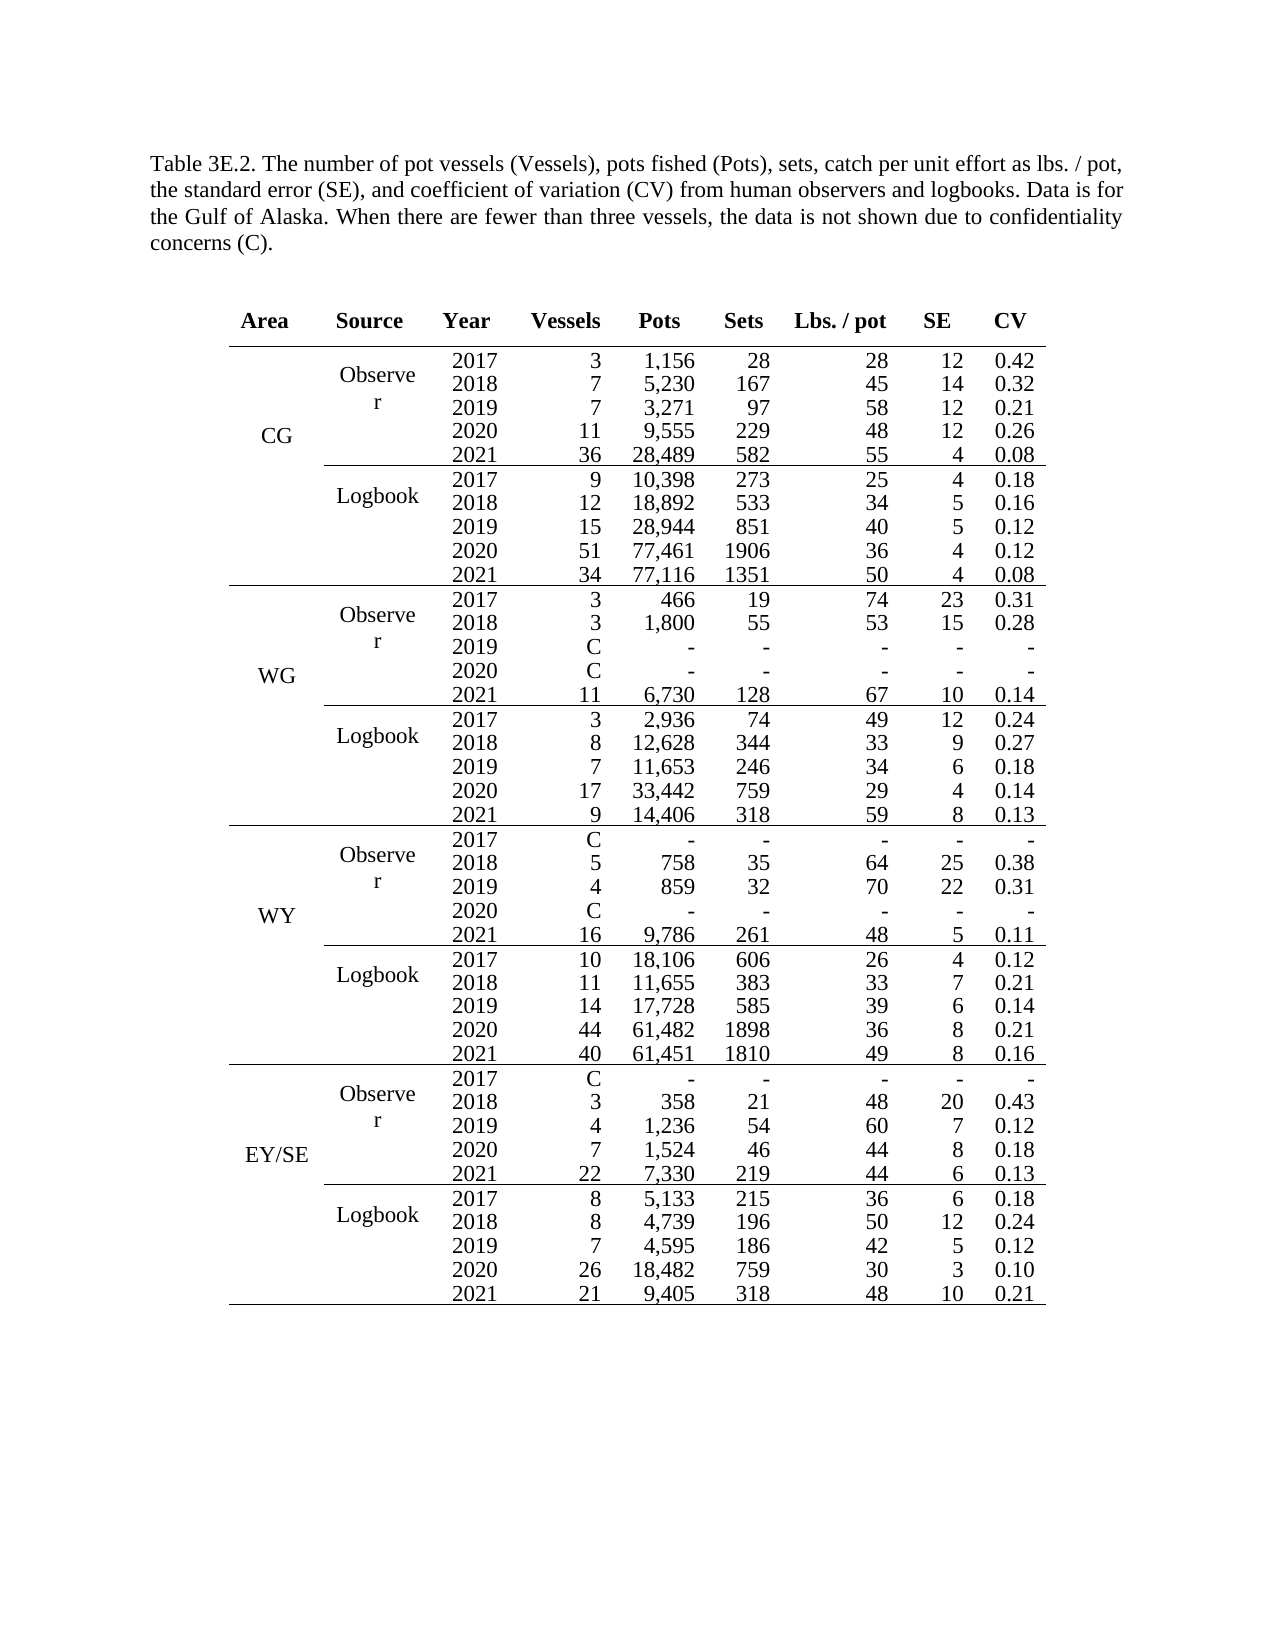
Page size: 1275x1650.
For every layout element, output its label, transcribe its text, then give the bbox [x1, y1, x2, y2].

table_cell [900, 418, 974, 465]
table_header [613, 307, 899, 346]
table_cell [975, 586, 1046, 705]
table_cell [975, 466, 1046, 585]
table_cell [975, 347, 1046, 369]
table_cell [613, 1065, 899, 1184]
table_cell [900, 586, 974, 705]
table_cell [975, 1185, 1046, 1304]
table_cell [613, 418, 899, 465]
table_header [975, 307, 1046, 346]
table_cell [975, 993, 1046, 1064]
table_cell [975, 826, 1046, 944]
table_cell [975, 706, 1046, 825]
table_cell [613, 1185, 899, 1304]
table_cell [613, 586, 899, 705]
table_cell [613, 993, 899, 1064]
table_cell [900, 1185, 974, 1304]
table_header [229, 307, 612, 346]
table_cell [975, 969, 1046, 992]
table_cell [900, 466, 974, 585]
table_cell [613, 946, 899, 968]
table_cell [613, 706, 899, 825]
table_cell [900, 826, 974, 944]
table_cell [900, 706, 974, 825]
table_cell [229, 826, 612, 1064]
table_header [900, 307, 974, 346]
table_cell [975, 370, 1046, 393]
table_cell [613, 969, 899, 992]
text Table 3E.2. The number of pot vessels (Vessels), pots fished (Pots), sets, catch per unit effort as lbs. / pot, the standard error (SE), and coefficient of variation (CV) from human observers and logbooks. Data is for the Gulf of Alaska. When there are fewer than three vessels, the data is not shown due to confidentiality concerns (C). [150, 150, 1125, 255]
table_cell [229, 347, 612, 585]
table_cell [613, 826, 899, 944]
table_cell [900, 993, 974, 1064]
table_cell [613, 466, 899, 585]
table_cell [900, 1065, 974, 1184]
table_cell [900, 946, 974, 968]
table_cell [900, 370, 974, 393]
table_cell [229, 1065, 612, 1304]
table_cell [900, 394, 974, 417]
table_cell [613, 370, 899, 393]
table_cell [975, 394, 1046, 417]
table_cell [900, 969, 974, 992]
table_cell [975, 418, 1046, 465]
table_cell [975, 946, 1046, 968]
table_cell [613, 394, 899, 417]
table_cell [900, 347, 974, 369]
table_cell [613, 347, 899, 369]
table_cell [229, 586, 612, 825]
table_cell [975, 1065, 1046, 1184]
